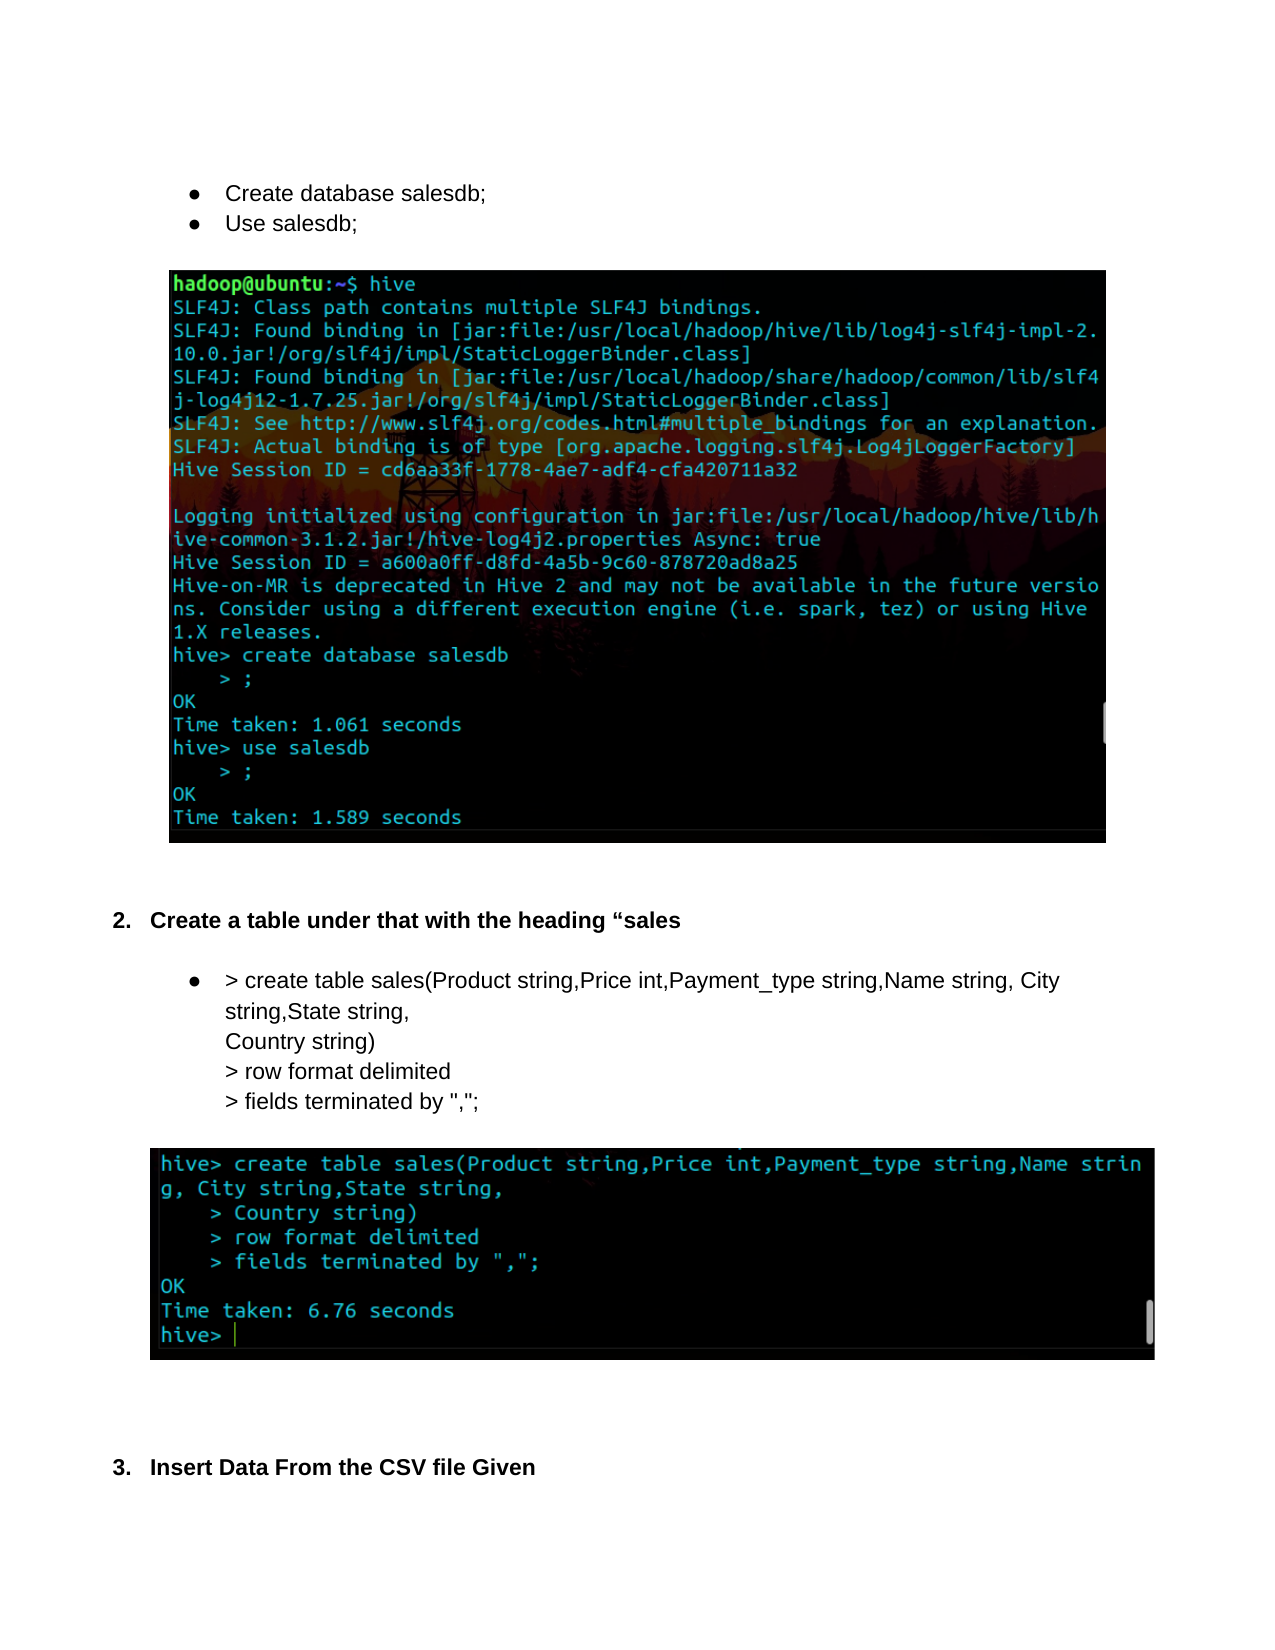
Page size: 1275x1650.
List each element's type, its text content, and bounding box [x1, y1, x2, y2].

text > fields terminated by ","; [225, 1088, 1125, 1114]
list Insert Data From the CSV file Given [112, 1454, 1125, 1480]
list Create a table under that with the heading “sales [112, 907, 1125, 933]
list > create table sales(Product string,Price int,Payment_type string,Name string, City string,State string, [187, 967, 1125, 1024]
picture [169, 270, 1106, 843]
text > row format delimited [225, 1058, 1125, 1084]
picture [150, 1148, 1155, 1360]
text Country string) [225, 1028, 1125, 1054]
list Create database salesdb; [187, 180, 1125, 207]
list Use salesdb; [187, 210, 1125, 237]
